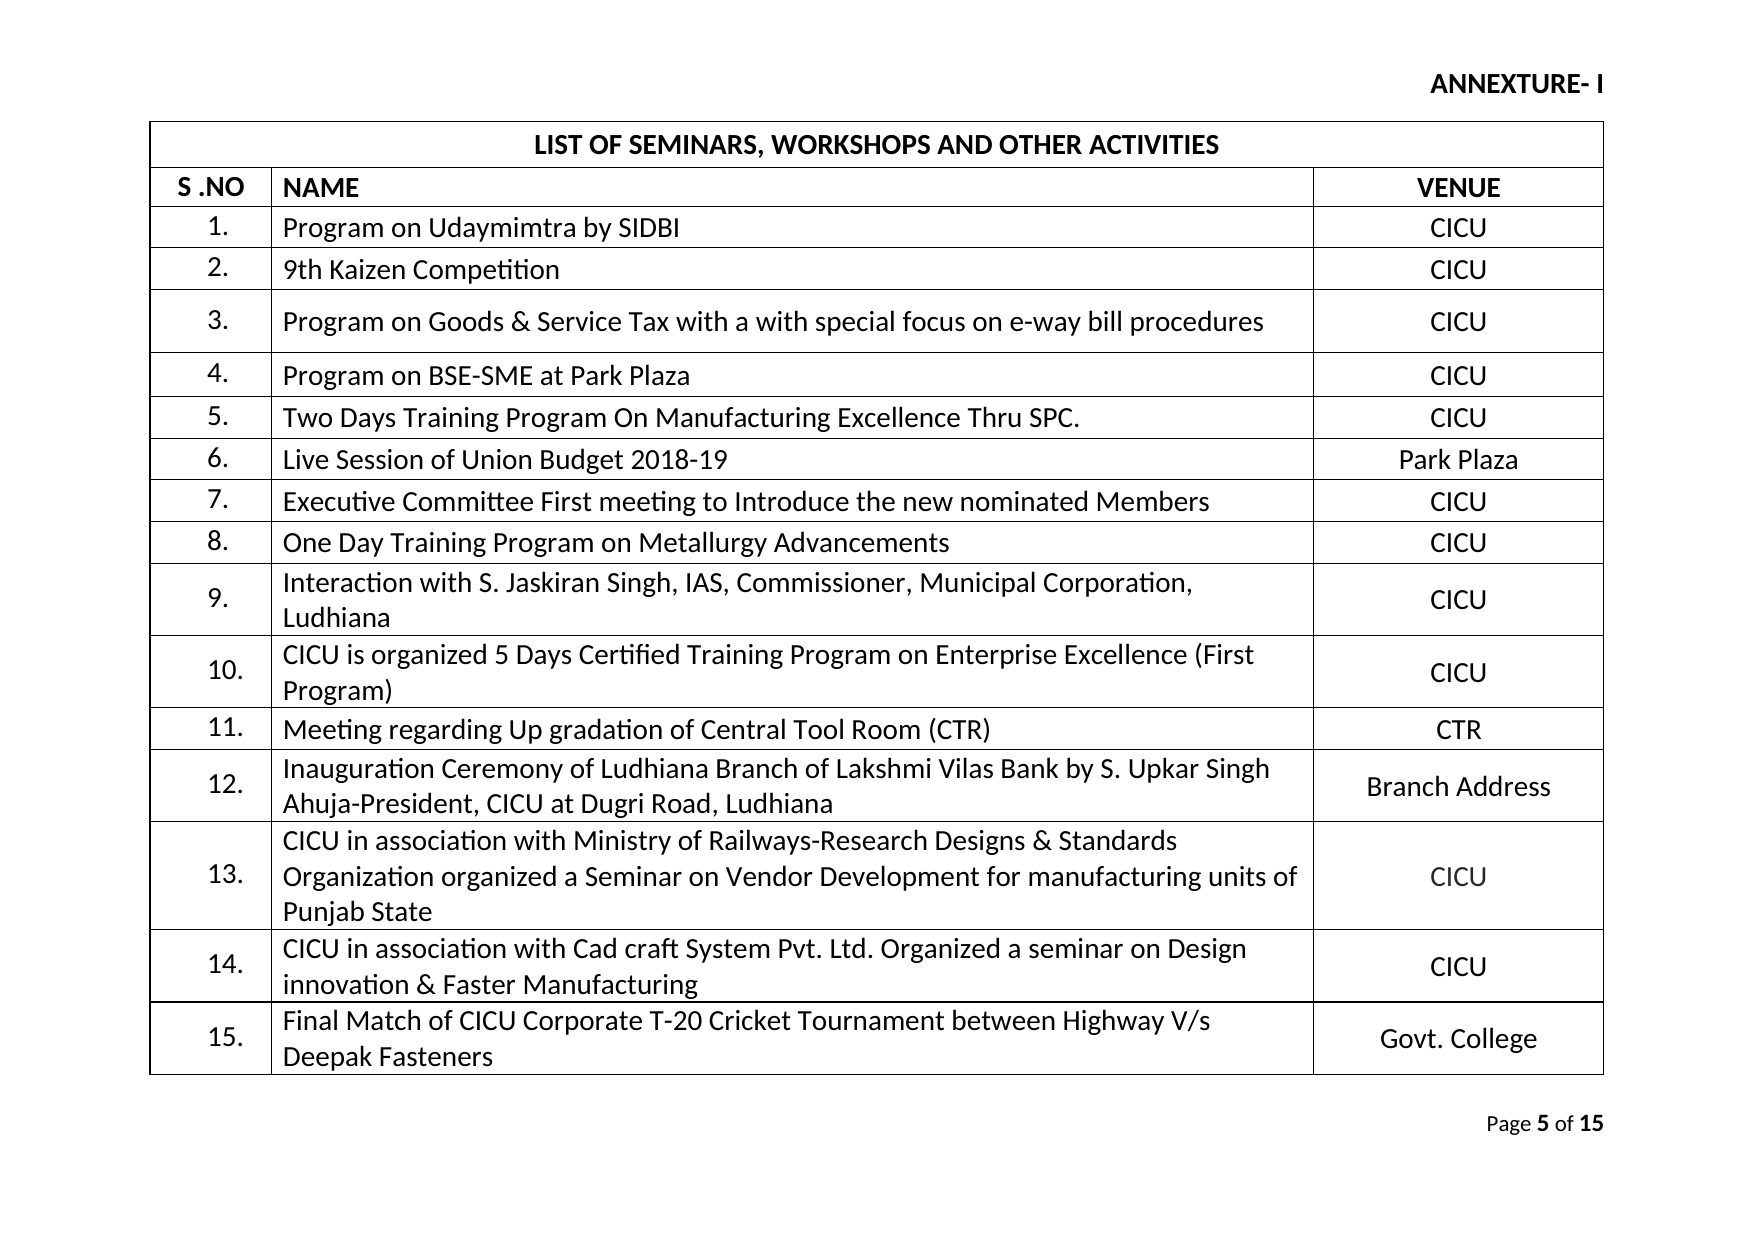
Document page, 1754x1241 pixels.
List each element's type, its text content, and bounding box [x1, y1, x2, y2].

table_cell Program on Goods & Service Tax with a with special focus on e-way bill procedures [272, 290, 1313, 352]
table_cell [151, 207, 271, 247]
table_cell Park Plaza [1314, 439, 1603, 479]
table_cell CTR [1314, 708, 1603, 749]
table_cell NAME [272, 168, 1313, 206]
table_cell [151, 248, 271, 289]
table_cell [151, 750, 271, 821]
text ANNEXTURE- I [150, 66, 1604, 101]
table_cell Meeting regarding Up gradation of Central Tool Room (CTR) [272, 708, 1313, 749]
table_cell One Day Training Program on Metallurgy Advancements [272, 522, 1313, 563]
table_cell [151, 822, 271, 929]
table_cell Executive Committee First meeting to Introduce the new nominated Members [272, 480, 1313, 521]
table_cell Live Session of Union Budget 2018-19 [272, 439, 1313, 479]
table_cell CICU [1314, 522, 1603, 563]
table_cell CICU [1314, 353, 1603, 396]
table_cell CICU [1314, 636, 1603, 707]
table_header LIST OF SEMINARS, WORKSHOPS AND OTHER ACTIVITIES [151, 122, 1603, 167]
table_cell [151, 930, 271, 1001]
table_cell [151, 522, 271, 563]
table_cell Govt. College [1314, 1003, 1603, 1074]
table_cell CICU in association with Cad craft System Pvt. Ltd. Organized a seminar on Design innovation & Faster Manufacturing [272, 930, 1313, 1001]
table_cell [151, 708, 271, 749]
table_cell CICU is organized 5 Days Certified Training Program on Enterprise Excellence (First Program) [272, 636, 1313, 707]
table_cell CICU [1314, 397, 1603, 438]
table_cell [151, 397, 271, 438]
table_cell [151, 636, 271, 707]
table_cell Interaction with S. Jaskiran Singh, IAS, Commissioner, Municipal Corporation, Ludhiana [272, 564, 1313, 635]
table_cell 9th Kaizen Competition [272, 248, 1313, 289]
table_cell CICU [1314, 822, 1603, 929]
table_cell [151, 1003, 271, 1074]
table_cell S .NO [151, 168, 271, 206]
table_cell Two Days Training Program On Manufacturing Excellence Thru SPC. [272, 397, 1313, 438]
table_cell CICU [1314, 290, 1603, 352]
table_cell [151, 480, 271, 521]
table_cell [151, 290, 271, 352]
table_cell Inauguration Ceremony of Ludhiana Branch of Lakshmi Vilas Bank by S. Upkar Singh Ahuja-President, CICU at Dugri Road, Ludhiana [272, 750, 1313, 821]
table_cell VENUE [1314, 168, 1603, 206]
table_cell [151, 439, 271, 479]
table_cell CICU [1314, 564, 1603, 635]
table_cell CICU [1314, 207, 1603, 247]
table_cell CICU [1314, 480, 1603, 521]
table_cell CICU in association with Ministry of Railways-Research Designs & Standards Organization organized a Seminar on Vendor Development for manufacturing units of Punjab State [272, 822, 1313, 929]
table_cell Final Match of CICU Corporate T-20 Cricket Tournament between Highway V/s Deepak Fasteners [272, 1003, 1313, 1074]
table_cell [151, 353, 271, 396]
table_cell Program on BSE-SME at Park Plaza [272, 353, 1313, 396]
table_cell Branch Address [1314, 750, 1603, 821]
table_cell [151, 564, 271, 635]
table_cell Program on Udaymimtra by SIDBI [272, 207, 1313, 247]
table_cell CICU [1314, 248, 1603, 289]
table_cell CICU [1314, 930, 1603, 1001]
